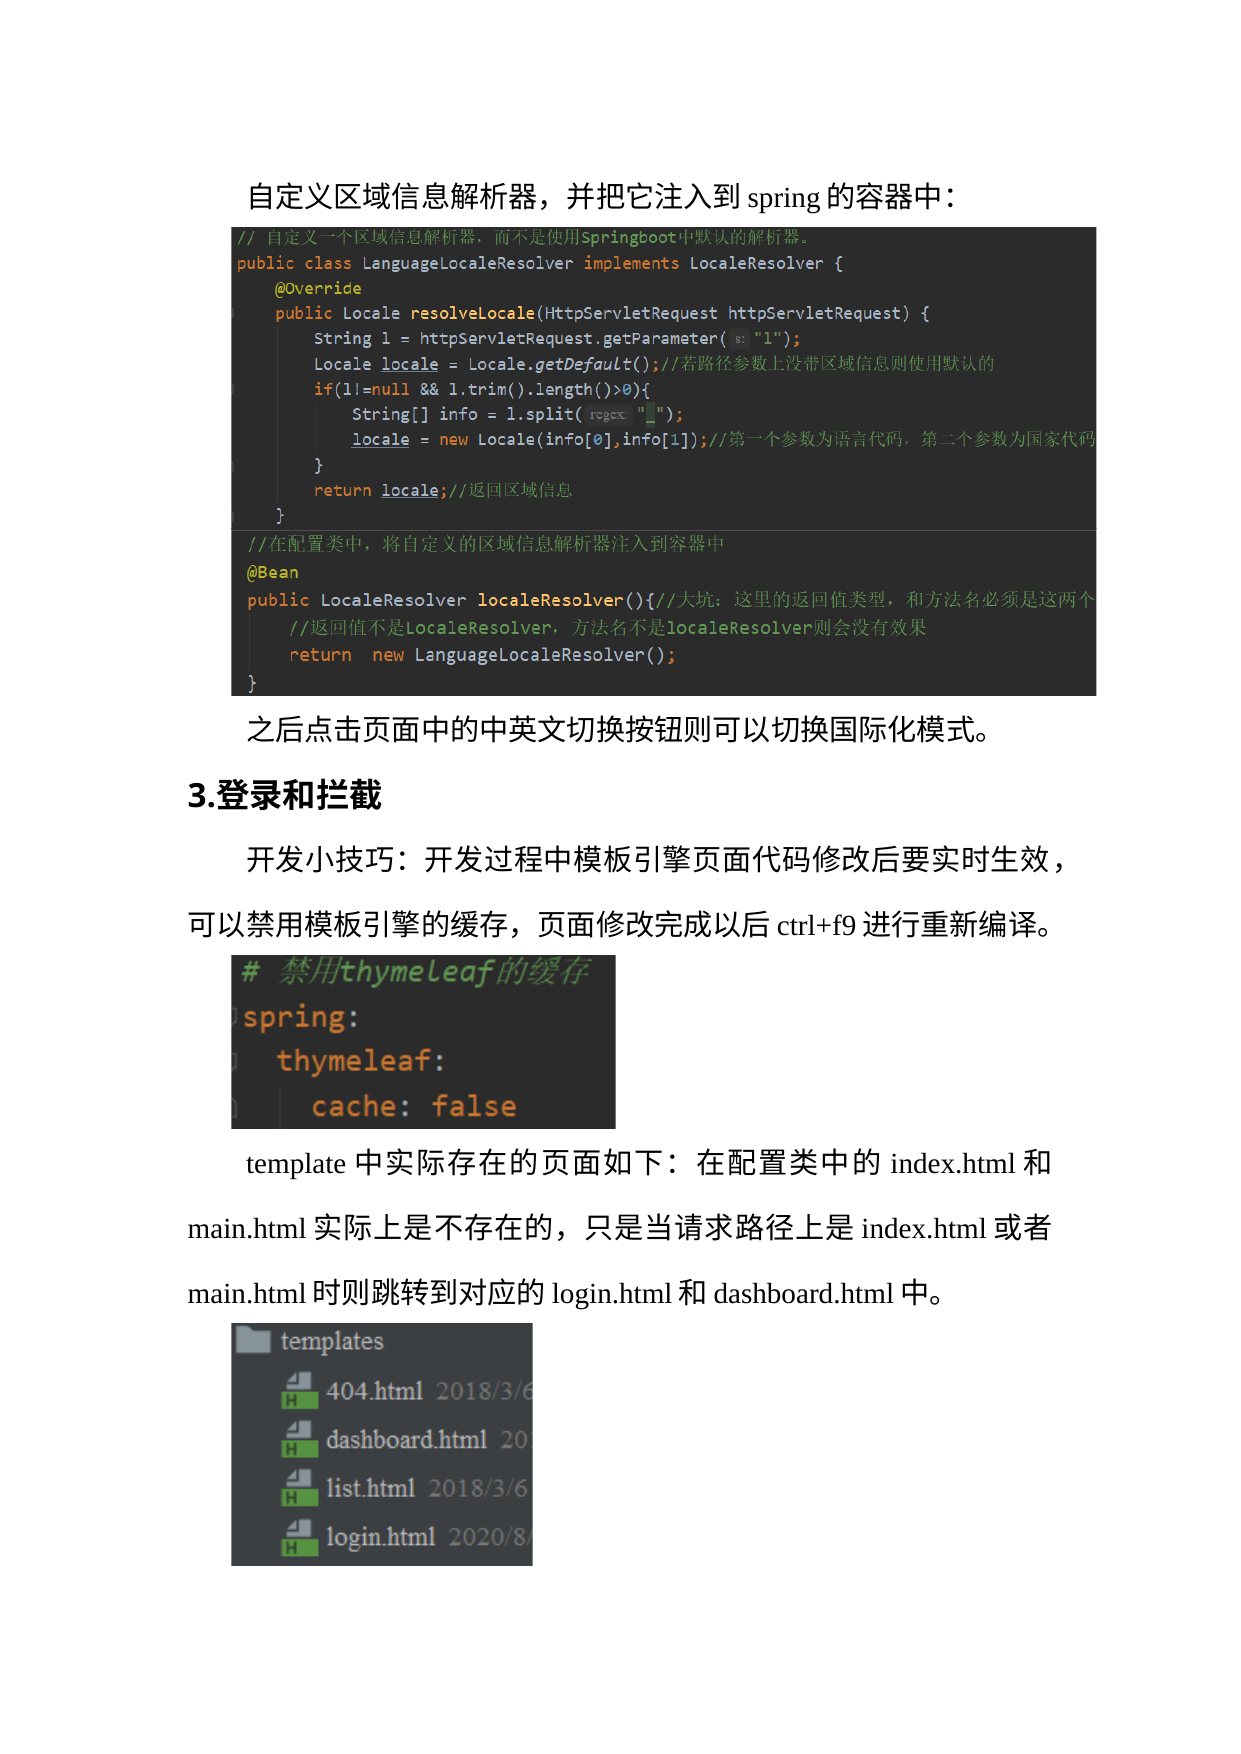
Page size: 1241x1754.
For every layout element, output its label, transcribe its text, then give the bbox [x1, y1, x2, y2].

text 自定义区域信息解析器，并把它注入到spring的容器中： [187, 162, 1053, 227]
text 之后点击页面中的中英文切换按钮则可以切换国际化模式。 [187, 695, 1053, 760]
text template中实际存在的页面如下：在配置类中的index.html和main.html实际上是不存在的，只是当请求路径上是index.html或者main.html时则跳转到对应的login.html和dashboard.html中。 [187, 1129, 1053, 1324]
picture [231, 227, 1097, 696]
picture [231, 955, 616, 1129]
subtitle 3.登录和拦截 [187, 760, 1053, 825]
picture [231, 1323, 533, 1566]
text 开发小技巧：开发过程中模板引擎页面代码修改后要实时生效，可以禁用模板引擎的缓存，页面修改完成以后ctrl+f9进行重新编译。 [187, 825, 1053, 955]
